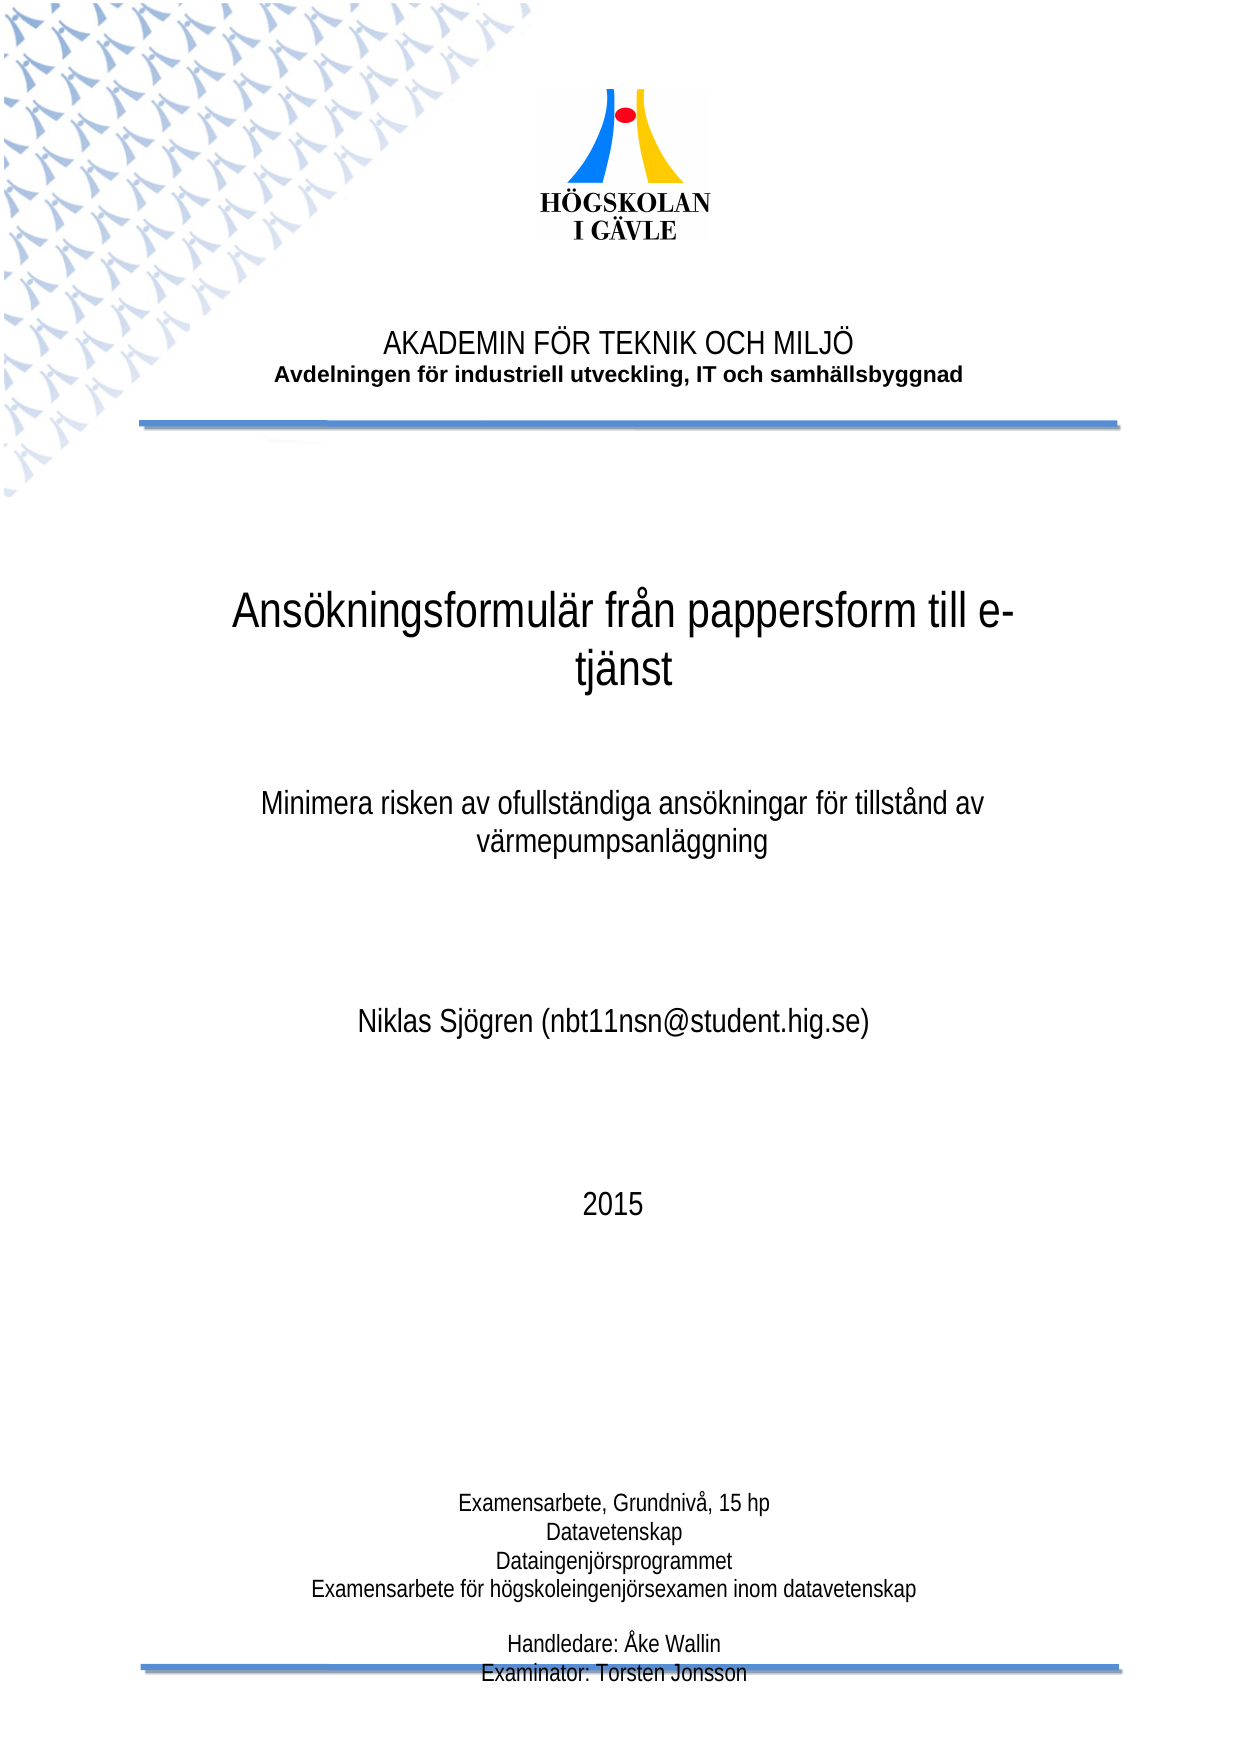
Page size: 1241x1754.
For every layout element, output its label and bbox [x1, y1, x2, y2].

picture [540, 89, 711, 240]
picture [0, 0, 534, 497]
